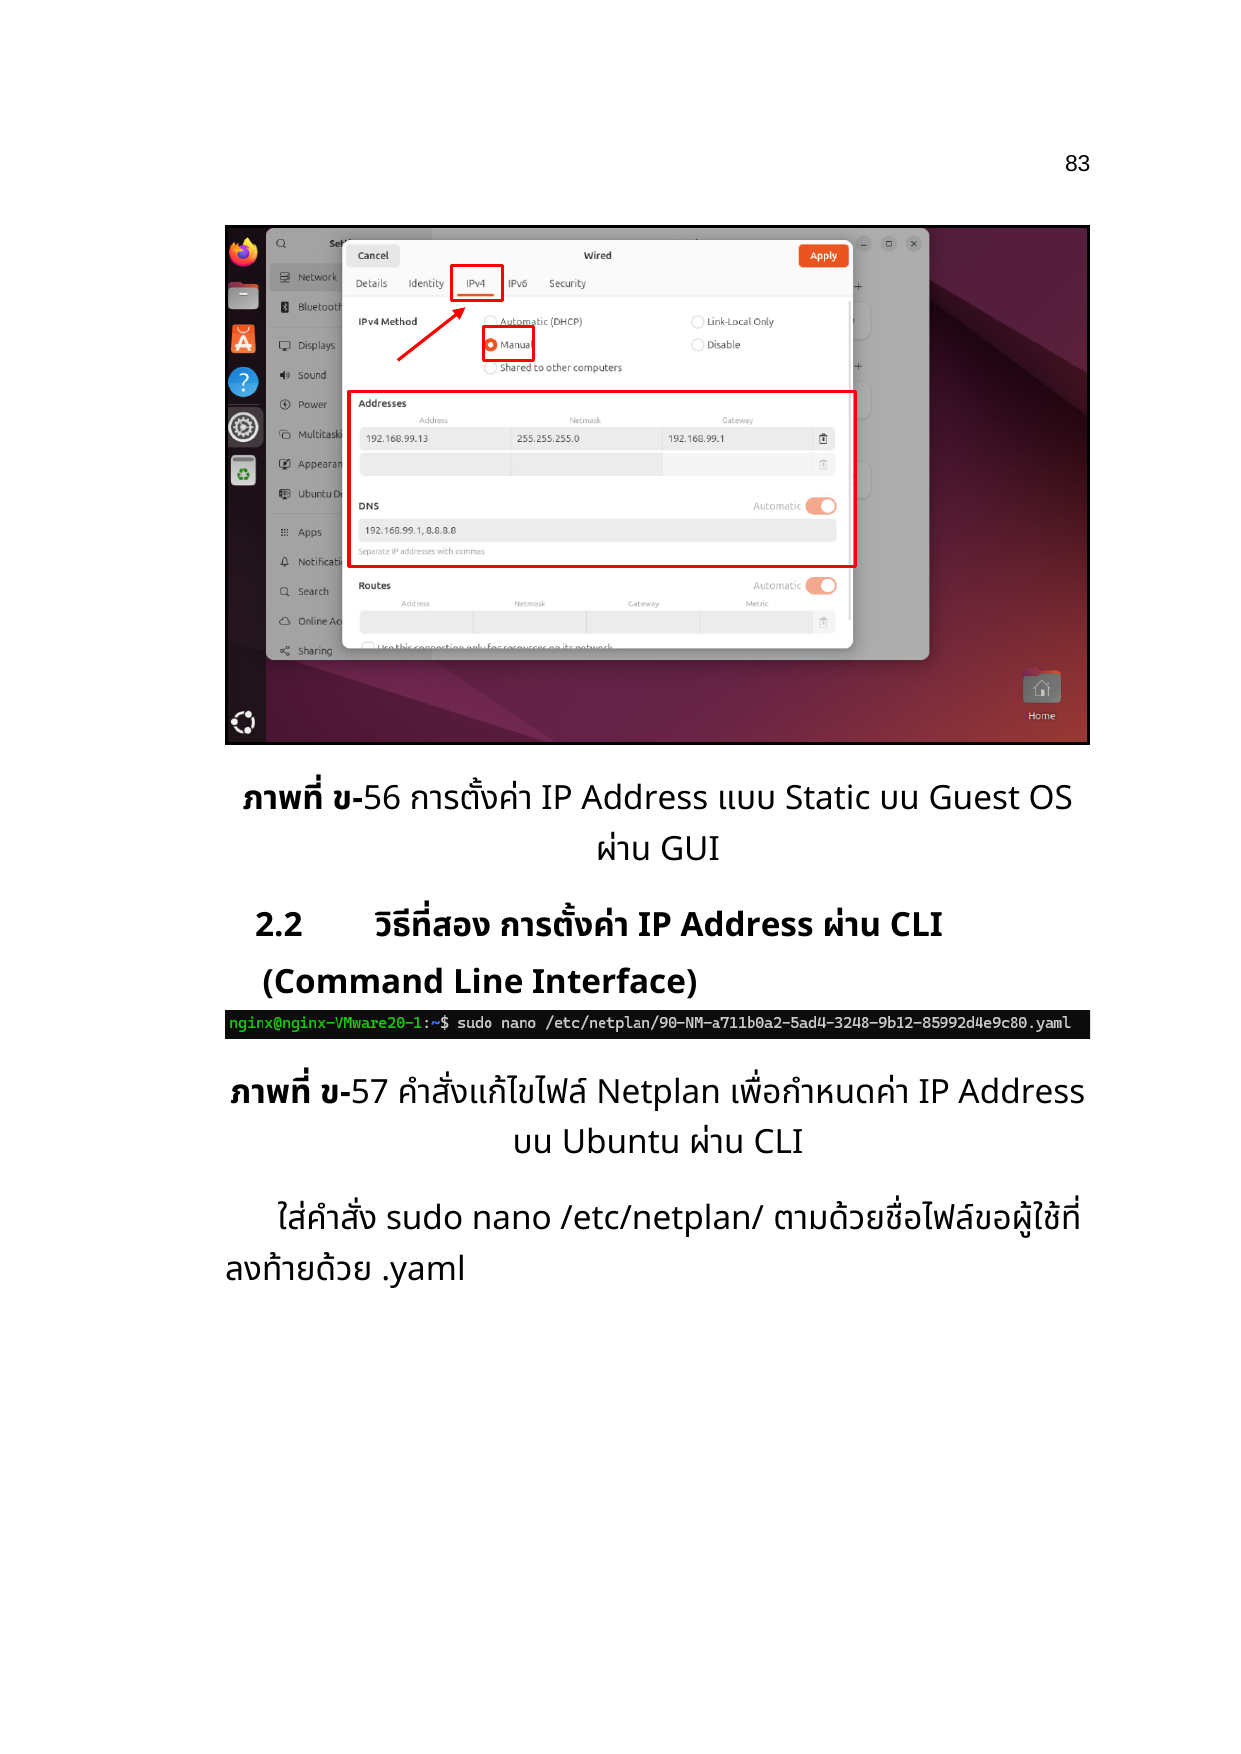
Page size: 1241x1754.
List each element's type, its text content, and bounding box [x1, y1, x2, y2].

picture [225, 1010, 1091, 1039]
text ใส่คำสั่ง sudo nano /etc/netplan/ ตามด้วยชื่อไฟล์ขอผู้ใช้ที่ลงท้ายด้วย .yaml [225, 1194, 1090, 1295]
list วิธีที่สอง การตั้งค่า IP Address ผ่าน CLI (Command Line Interface) [255, 900, 1090, 1003]
picture [228, 228, 1087, 742]
